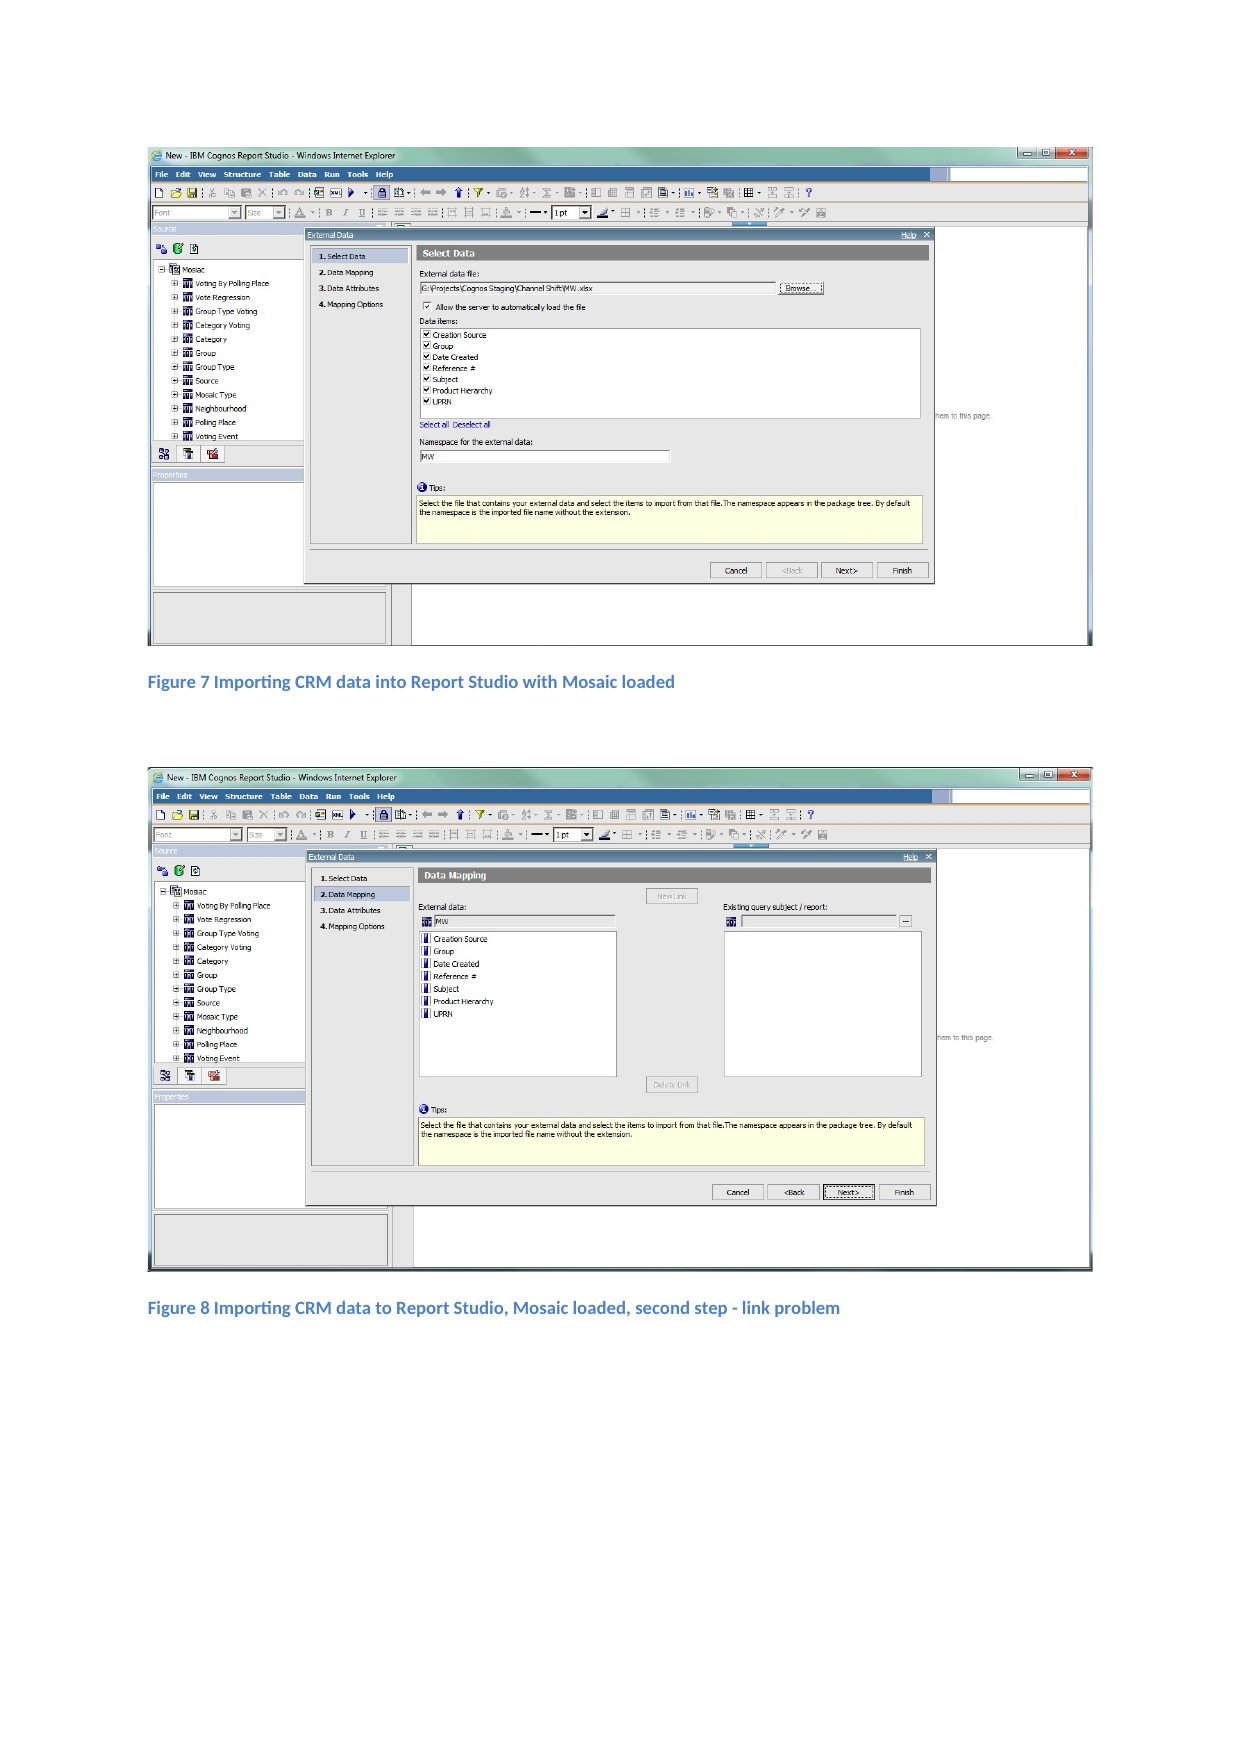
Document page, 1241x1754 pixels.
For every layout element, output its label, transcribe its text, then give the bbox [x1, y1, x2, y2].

picture [147, 767, 1093, 1272]
text Figure 7 Importing CRM data into Report Studio with Mosaic loaded [148, 670, 1093, 693]
picture [147, 147, 1093, 646]
text Figure 8 Importing CRM data to Report Studio, Mosaic loaded, second step - link problem [148, 1297, 1093, 1319]
